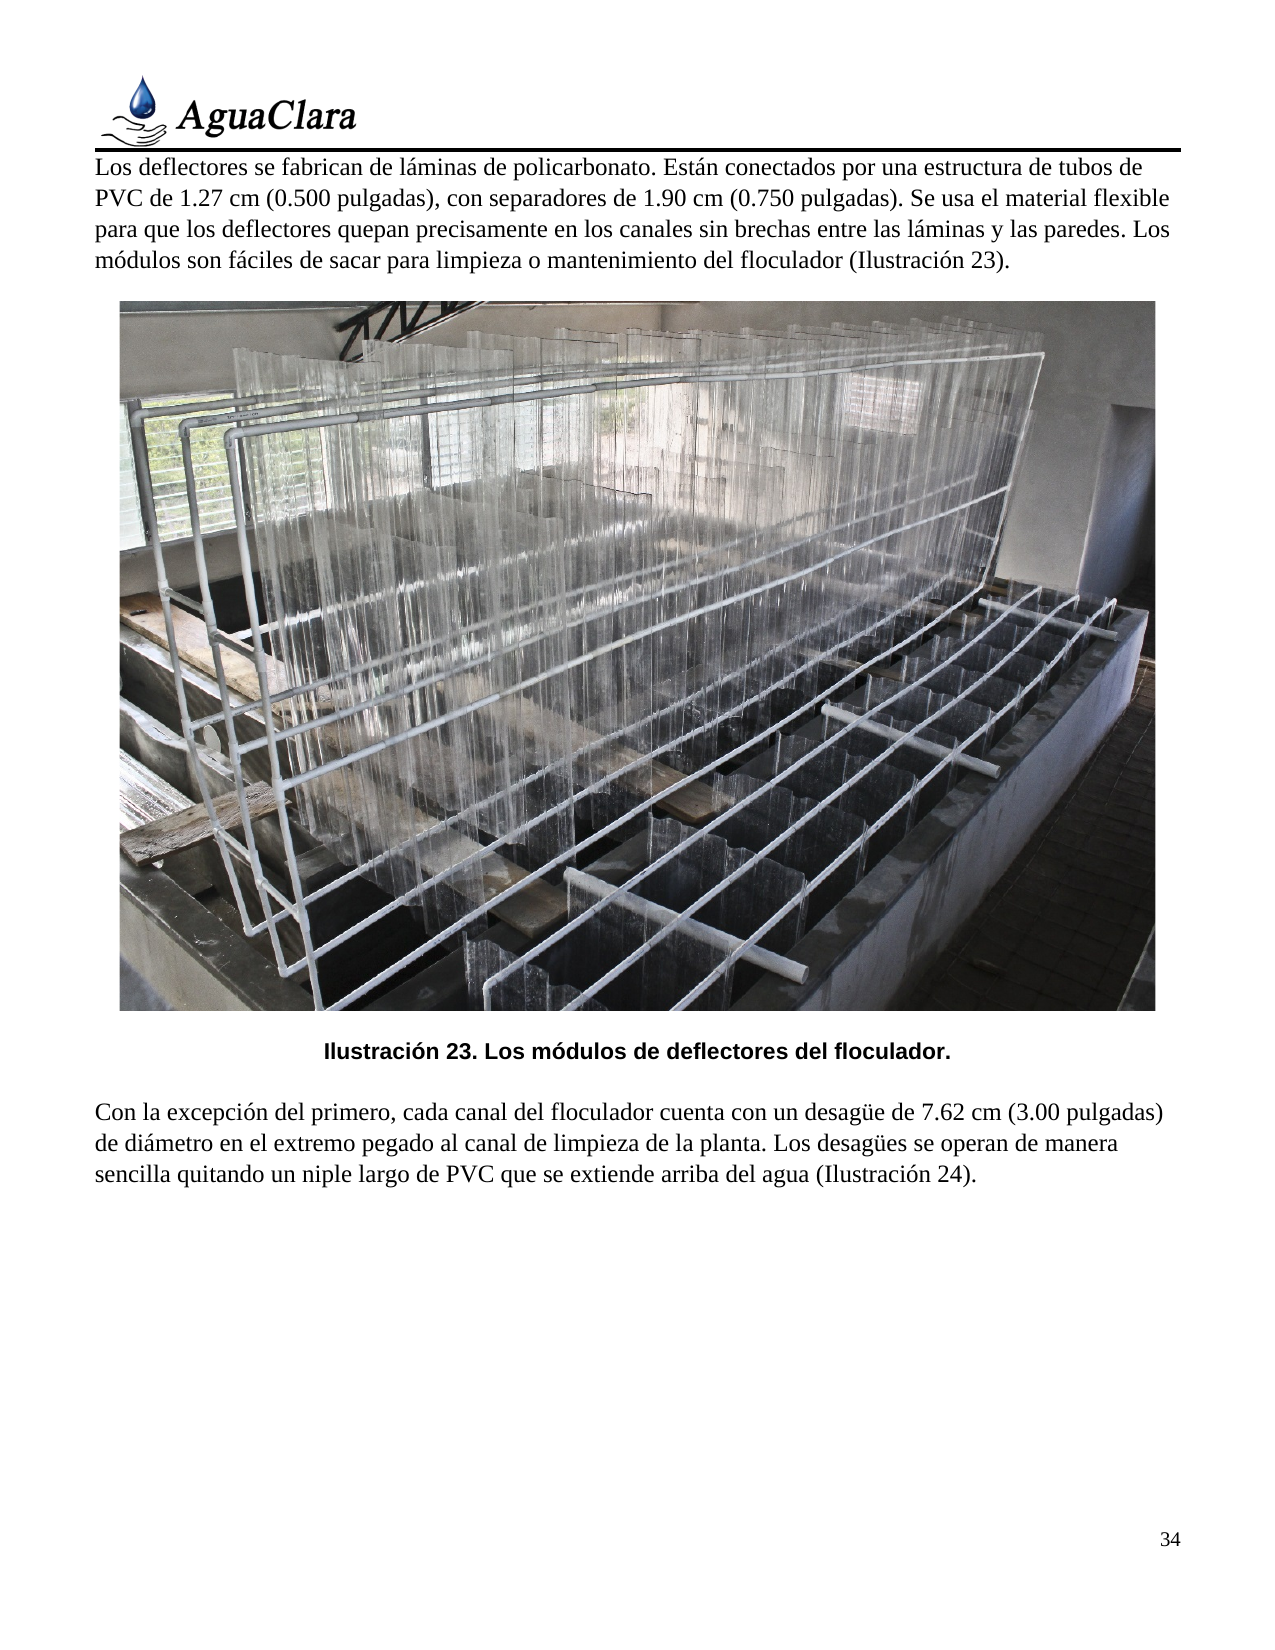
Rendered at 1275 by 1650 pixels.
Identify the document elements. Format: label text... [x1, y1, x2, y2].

text Con la excepción del primero, cada canal del floculador cuenta con un desagüe de 7.62 cm (3.00 pulgadas) de diámetro en el extremo pegado al canal de limpieza de la planta. Los desagües se operan de manera sencilla quitando un niple largo de PVC que se extiende arriba del agua (Ilustración 24). [94, 1097, 1181, 1188]
text Ilustración 23. Los módulos de deflectores del floculador. [94, 1038, 1181, 1064]
picture [94, 75, 373, 148]
text Los deflectores se fabrican de láminas de policarbonato. Están conectados por una estructura de tubos de PVC de 1.27 cm (0.500 pulgadas), con separadores de 1.90 cm (0.750 pulgadas). Se usa el material flexible para que los deflectores quepan precisamente en los canales sin brechas entre las láminas y las paredes. Los módulos son fáciles de sacar para limpieza o mantenimiento del floculador (Ilustración 23). [94, 152, 1181, 274]
picture [119, 301, 1156, 1011]
